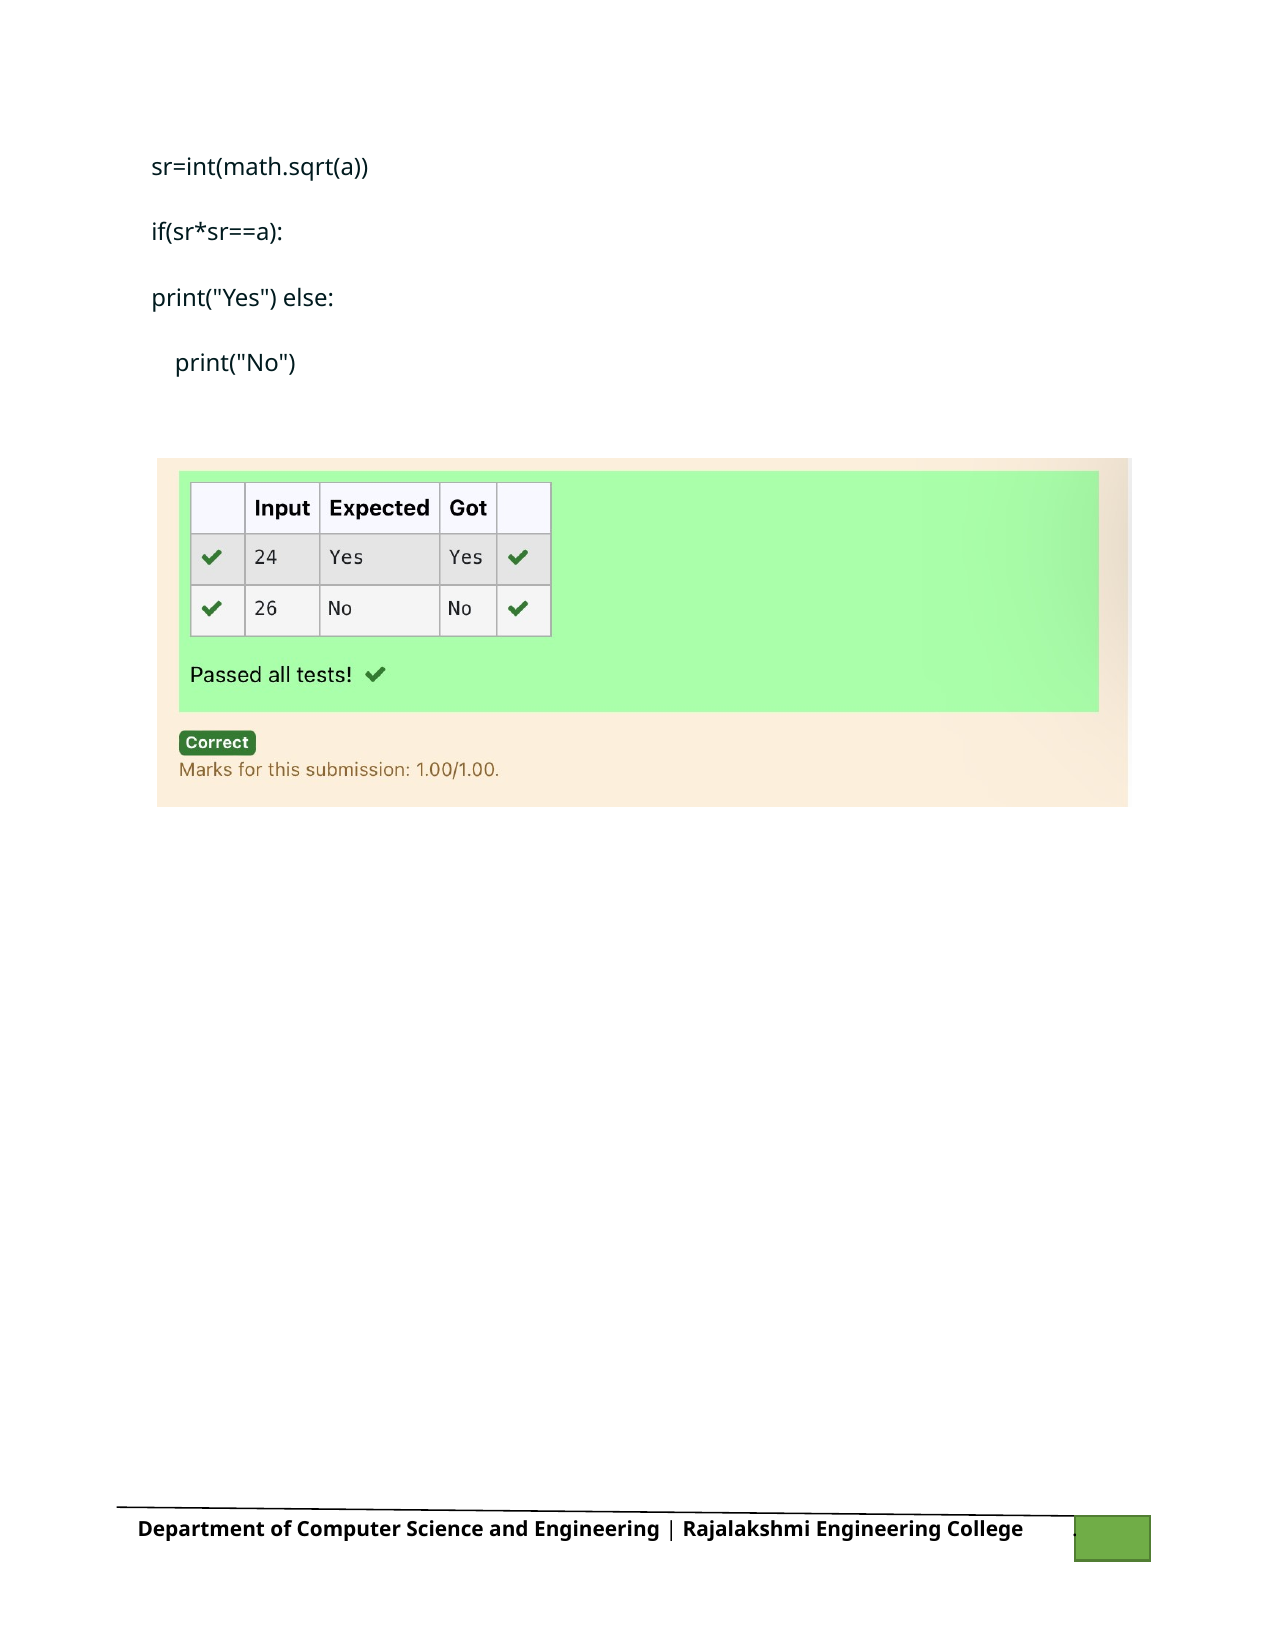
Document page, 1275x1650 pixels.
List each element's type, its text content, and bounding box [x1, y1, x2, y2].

text print("No") [150, 346, 1175, 379]
picture [157, 458, 1132, 807]
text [150, 150, 379, 313]
